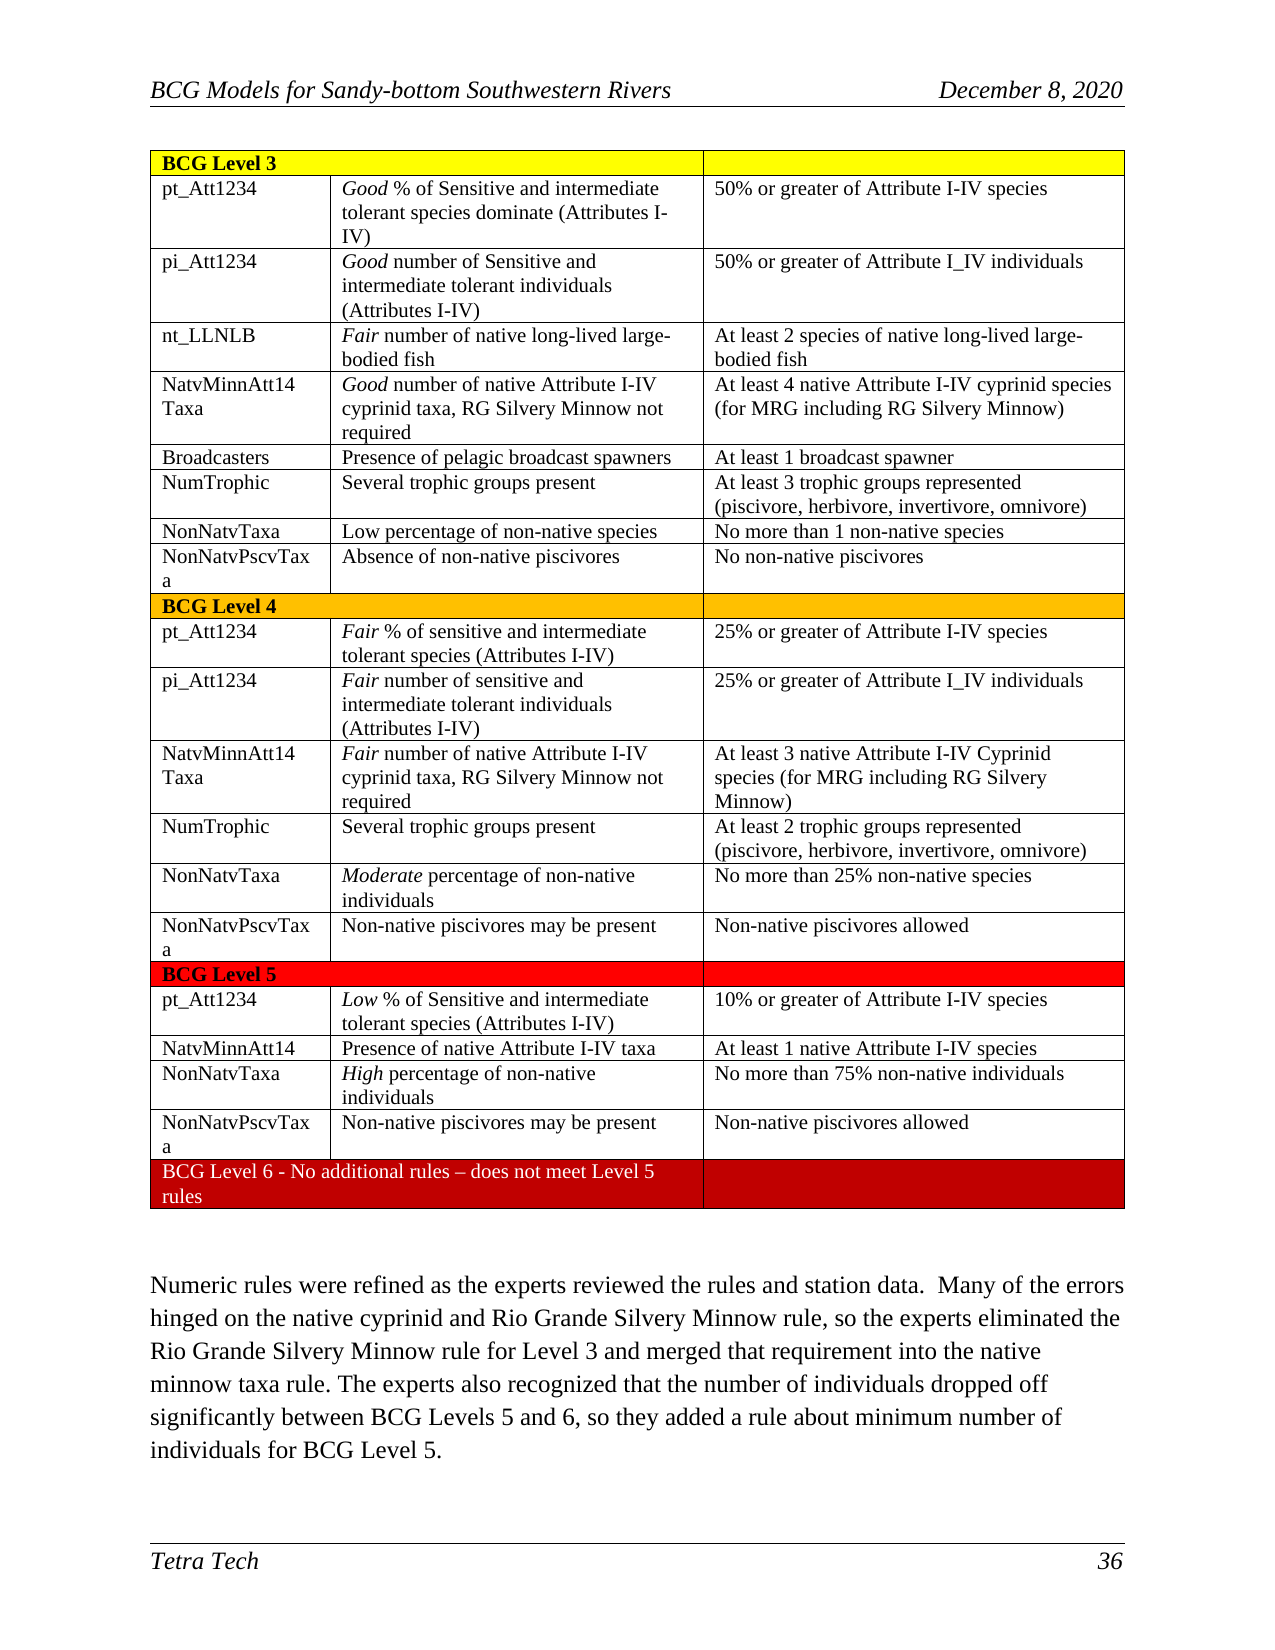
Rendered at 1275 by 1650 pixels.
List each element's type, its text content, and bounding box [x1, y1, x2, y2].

text Numeric rules were refined as the experts reviewed the rules and station data. Many of the errors hinged on the native cyprinid and Rio Grande Silvery Minnow rule, so the experts eliminated the Rio Grande Silvery Minnow rule for Level 3 and merged that requirement into the native minnow taxa rule. The experts also recognized that the number of individuals dropped off significantly between BCG Levels 5 and 6, so they added a rule about minimum number of individuals for BCG Level 5. [150, 1270, 1125, 1464]
table_cell BCG Level 3 [151, 151, 703, 175]
table_cell NumTrophic [151, 814, 330, 862]
table_cell NonNatvTaxa [151, 519, 330, 543]
table_cell Several trophic groups present [331, 814, 703, 862]
table_cell Good number of Sensitive and intermediate tolerant individuals (Attributes I-IV) [331, 249, 703, 322]
table_cell NatvMinnAtt14 Taxa [151, 741, 330, 813]
table_cell Fair number of native long-lived large-bodied fish [331, 323, 703, 371]
table_cell Good % of Sensitive and intermediate tolerant species dominate (Attributes I-IV) [331, 176, 703, 248]
table_cell NumTrophic [151, 470, 330, 518]
table_cell Non-native piscivores allowed [704, 913, 1124, 961]
table_cell pi_Att1234 [151, 249, 330, 322]
table_cell pt_Att1234 [151, 176, 330, 248]
table_cell BCG Level 6 - No additional rules – does not meet Level 5 rules [151, 1160, 703, 1208]
table_cell No non-native piscivores [704, 544, 1124, 592]
table_cell [704, 151, 1124, 175]
table_cell NonNatvPscvTaxa [151, 913, 330, 961]
table_cell Non-native piscivores allowed [704, 1110, 1124, 1158]
table_cell At least 3 native Attribute I-IV Cyprinid species (for MRG including RG Silvery Minnow) [704, 741, 1124, 813]
table_cell Broadcasters [151, 445, 330, 469]
table_cell NonNatvTaxa [151, 1061, 330, 1109]
table_cell Presence of native Attribute I-IV taxa [331, 1036, 703, 1060]
table_cell Low % of Sensitive and intermediate tolerant species (Attributes I-IV) [331, 987, 703, 1035]
table_cell No more than 1 non-native species [704, 519, 1124, 543]
table_cell [704, 594, 1124, 618]
table_cell Presence of pelagic broadcast spawners [331, 445, 703, 469]
table_cell Low percentage of non-native species [331, 519, 703, 543]
table_cell 25% or greater of Attribute I_IV individuals [704, 668, 1124, 740]
table_cell [704, 1160, 1124, 1208]
table_cell pt_Att1234 [151, 619, 330, 667]
table_cell At least 2 species of native long-lived large-bodied fish [704, 323, 1124, 371]
table_cell No more than 25% non-native species [704, 864, 1124, 912]
table_cell At least 1 native Attribute I-IV species [704, 1036, 1124, 1060]
table_cell At least 1 broadcast spawner [704, 445, 1124, 469]
table_cell NatvMinnAtt14 [151, 1036, 330, 1060]
table_cell NonNatvTaxa [151, 864, 330, 912]
table_cell At least 2 trophic groups represented (piscivore, herbivore, invertivore, omnivore) [704, 814, 1124, 862]
table_cell BCG Level 4 [151, 594, 703, 618]
table_cell No more than 75% non-native individuals [704, 1061, 1124, 1109]
table_cell NonNatvPscvTaxa [151, 1110, 330, 1158]
table_cell nt_LLNLB [151, 323, 330, 371]
table_cell Non-native piscivores may be present [331, 1110, 703, 1158]
table_cell 25% or greater of Attribute I-IV species [704, 619, 1124, 667]
table_cell Moderate percentage of non-native individuals [331, 864, 703, 912]
table_cell 50% or greater of Attribute I-IV species [704, 176, 1124, 248]
table_cell Fair % of sensitive and intermediate tolerant species (Attributes I-IV) [331, 619, 703, 667]
table_cell Fair number of sensitive and intermediate tolerant individuals (Attributes I-IV) [331, 668, 703, 740]
table_cell pi_Att1234 [151, 668, 330, 740]
table_cell Good number of native Attribute I-IV cyprinid taxa, RG Silvery Minnow not required [331, 372, 703, 444]
table_cell NatvMinnAtt14 Taxa [151, 372, 330, 444]
table_cell pt_Att1234 [151, 987, 330, 1035]
table_cell Fair number of native Attribute I-IV cyprinid taxa, RG Silvery Minnow not required [331, 741, 703, 813]
table_cell 10% or greater of Attribute I-IV species [704, 987, 1124, 1035]
table_cell 50% or greater of Attribute I_IV individuals [704, 249, 1124, 322]
table_cell BCG Level 5 [151, 962, 703, 986]
table_cell At least 3 trophic groups represented (piscivore, herbivore, invertivore, omnivore) [704, 470, 1124, 518]
table_cell At least 4 native Attribute I-IV cyprinid species (for MRG including RG Silvery Minnow) [704, 372, 1124, 444]
table_cell Non-native piscivores may be present [331, 913, 703, 961]
table_cell High percentage of non-native individuals [331, 1061, 703, 1109]
table_cell NonNatvPscvTaxa [151, 544, 330, 592]
table_cell Several trophic groups present [331, 470, 703, 518]
table_cell [704, 962, 1124, 986]
table_cell Absence of non-native piscivores [331, 544, 703, 592]
